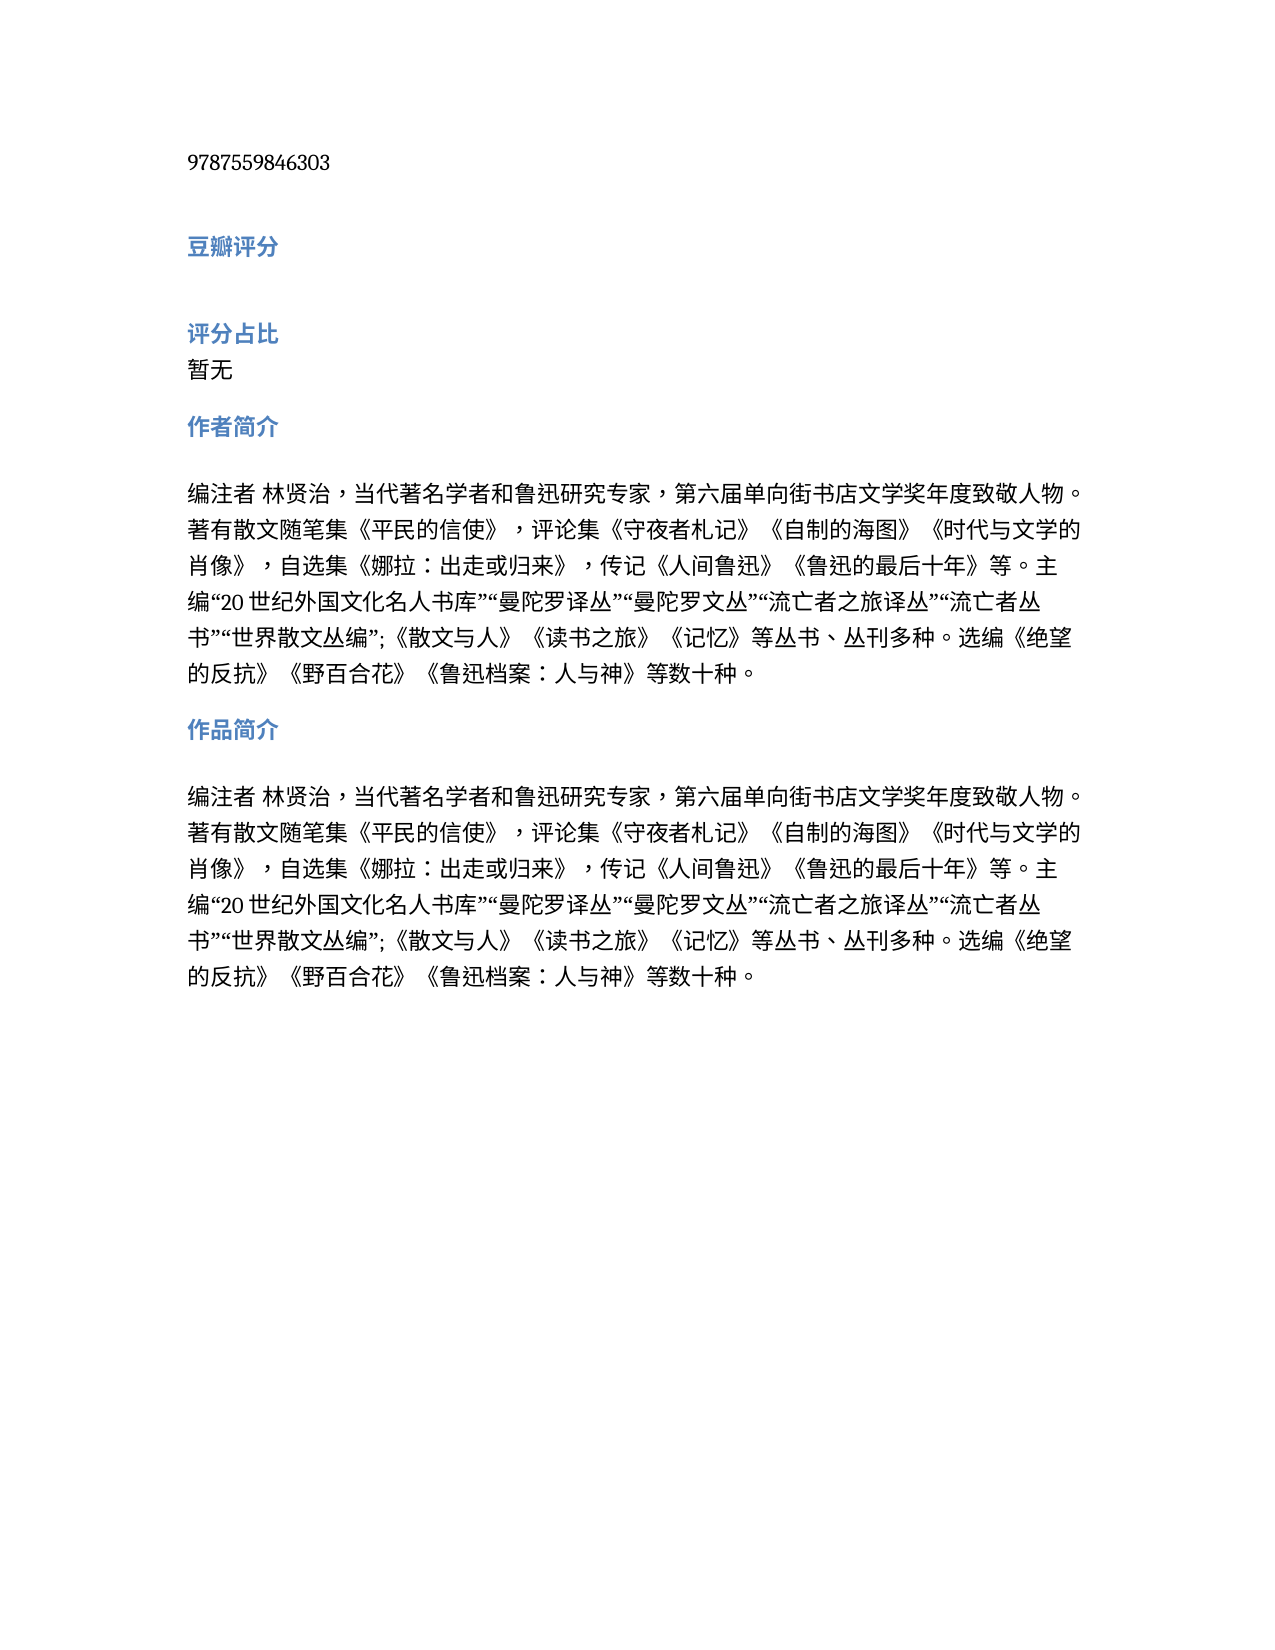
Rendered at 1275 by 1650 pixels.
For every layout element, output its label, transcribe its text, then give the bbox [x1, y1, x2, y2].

text 暂无 [187, 354, 1087, 385]
subtitle 评分占比 [187, 318, 1087, 349]
subtitle 豆瓣评分 [187, 231, 1087, 262]
subtitle 作品简介 [187, 714, 1087, 746]
subtitle 作者简介 [187, 411, 1087, 442]
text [187, 150, 1087, 207]
text 编注者 林贤治，当代著名学者和鲁迅研究专家，第六届单向街书店文学奖年度致敬人物。著有散文随笔集《平民的信使》，评论集《守夜者札记》《自制的海图》《时代与文学的肖像》，自选集《娜拉：出走或归来》，传记《人间鲁迅》《鲁迅的最后十年》等。主编“20世纪外国文化名人书库”“曼陀罗译丛”“曼陀罗文丛”“流亡者之旅译丛”“流亡者丛书”“世界散文丛编”;《散文与人》《读书之旅》《记忆》等丛书、丛刊多种。选编《绝望的反抗》《野百合花》《鲁迅档案：人与神》等数十种。 [187, 750, 1087, 992]
text 编注者 林贤治，当代著名学者和鲁迅研究专家，第六届单向街书店文学奖年度致敬人物。著有散文随笔集《平民的信使》，评论集《守夜者札记》《自制的海图》《时代与文学的肖像》，自选集《娜拉：出走或归来》，传记《人间鲁迅》《鲁迅的最后十年》等。主编“20世纪外国文化名人书库”“曼陀罗译丛”“曼陀罗文丛”“流亡者之旅译丛”“流亡者丛书”“世界散文丛编”;《散文与人》《读书之旅》《记忆》等丛书、丛刊多种。选编《绝望的反抗》《野百合花》《鲁迅档案：人与神》等数十种。 [187, 447, 1087, 689]
